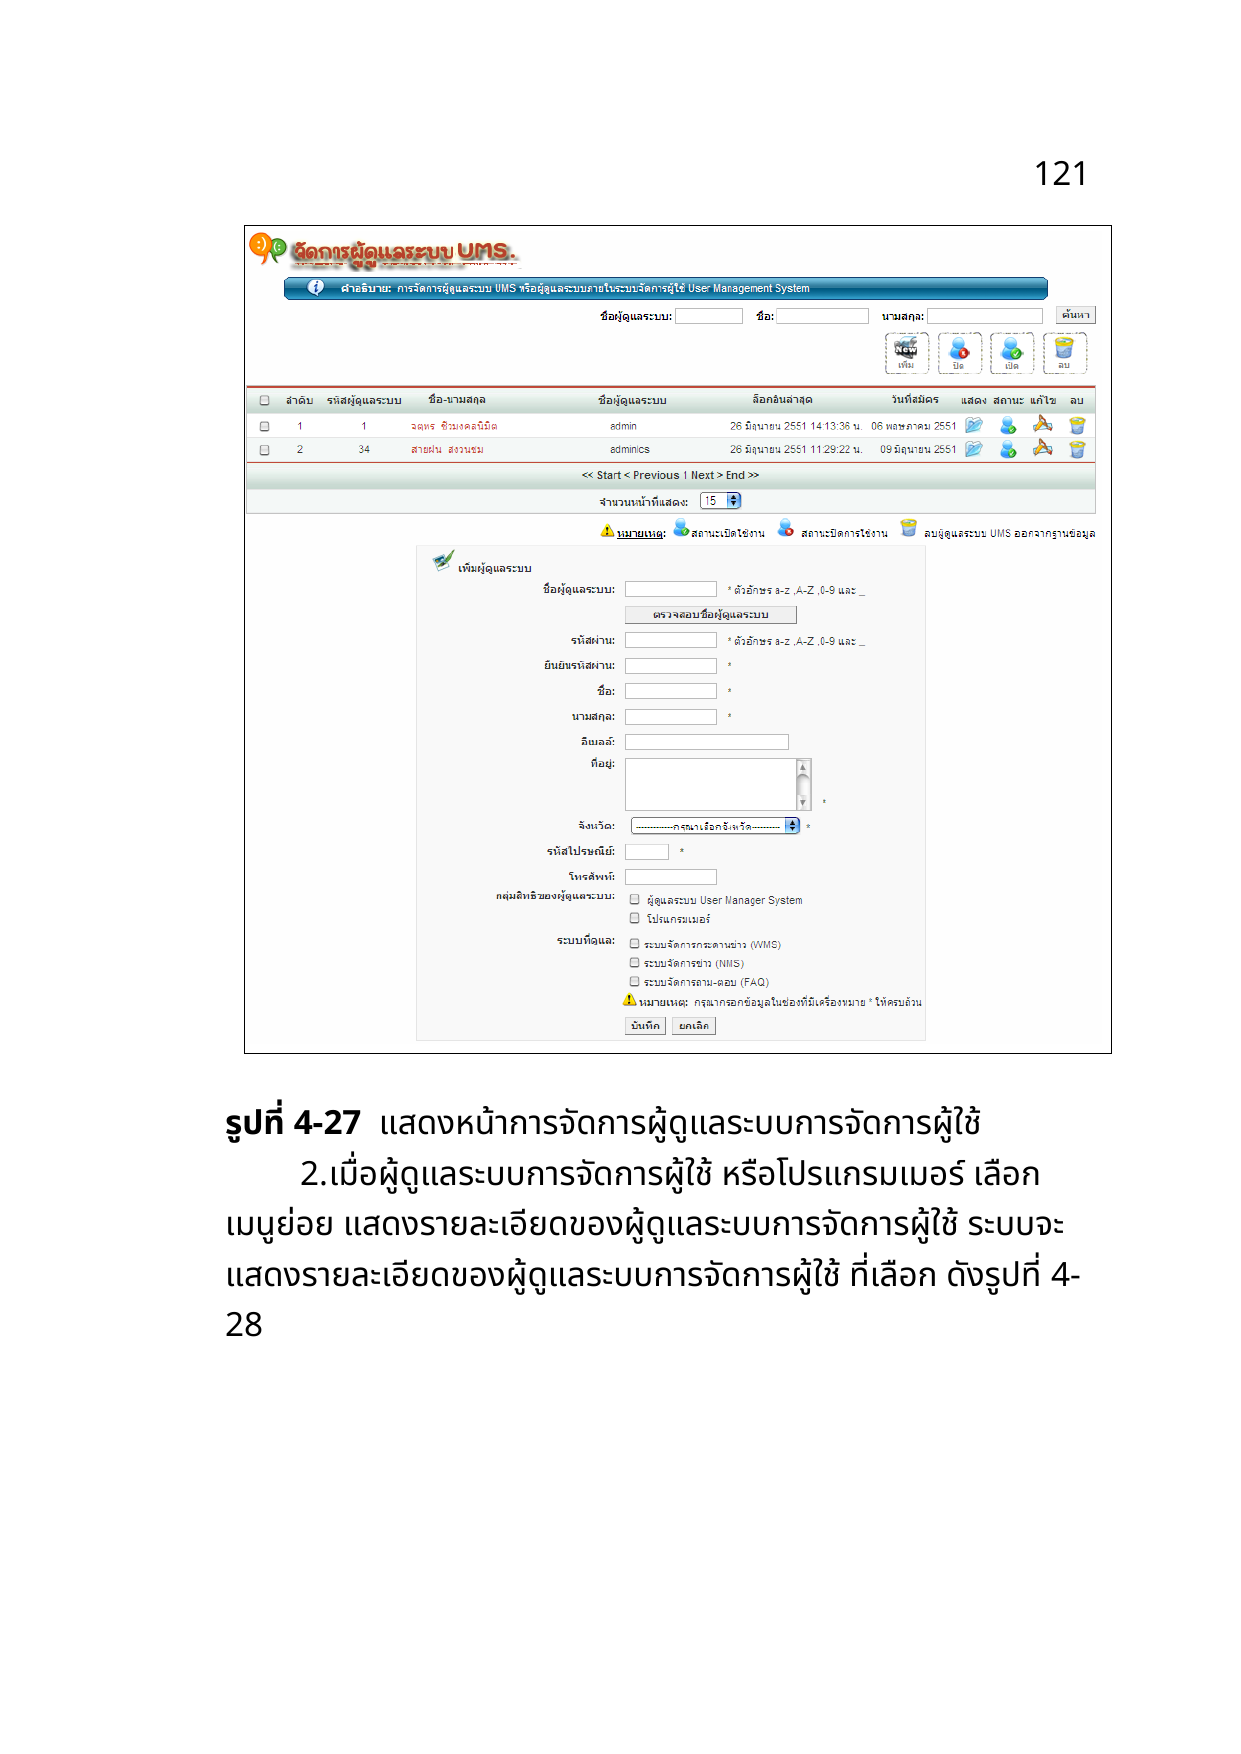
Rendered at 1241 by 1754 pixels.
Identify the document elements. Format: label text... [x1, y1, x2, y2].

picture [245, 231, 1102, 1044]
text 2. เมื่อผู้ดูแลระบบการจัดการผู้ใช้ หรือโปรแกรมเมอร์ เลือกเมนูย่อย แสดงรายละเอียดของผู้ดูแลระบบการจัดการผู้ใช้ ระบบจะแสดงรายละเอียดของผู้ดูแลระบบการจัดการผู้ใช้ ที่เลือก ดังรูปที่ 4-28 [225, 1149, 1090, 1347]
text รูปที่ 4-27 แสดงหน้าการจัดการผู้ดูแลระบบการจัดการผู้ใช้ [225, 1099, 1090, 1149]
